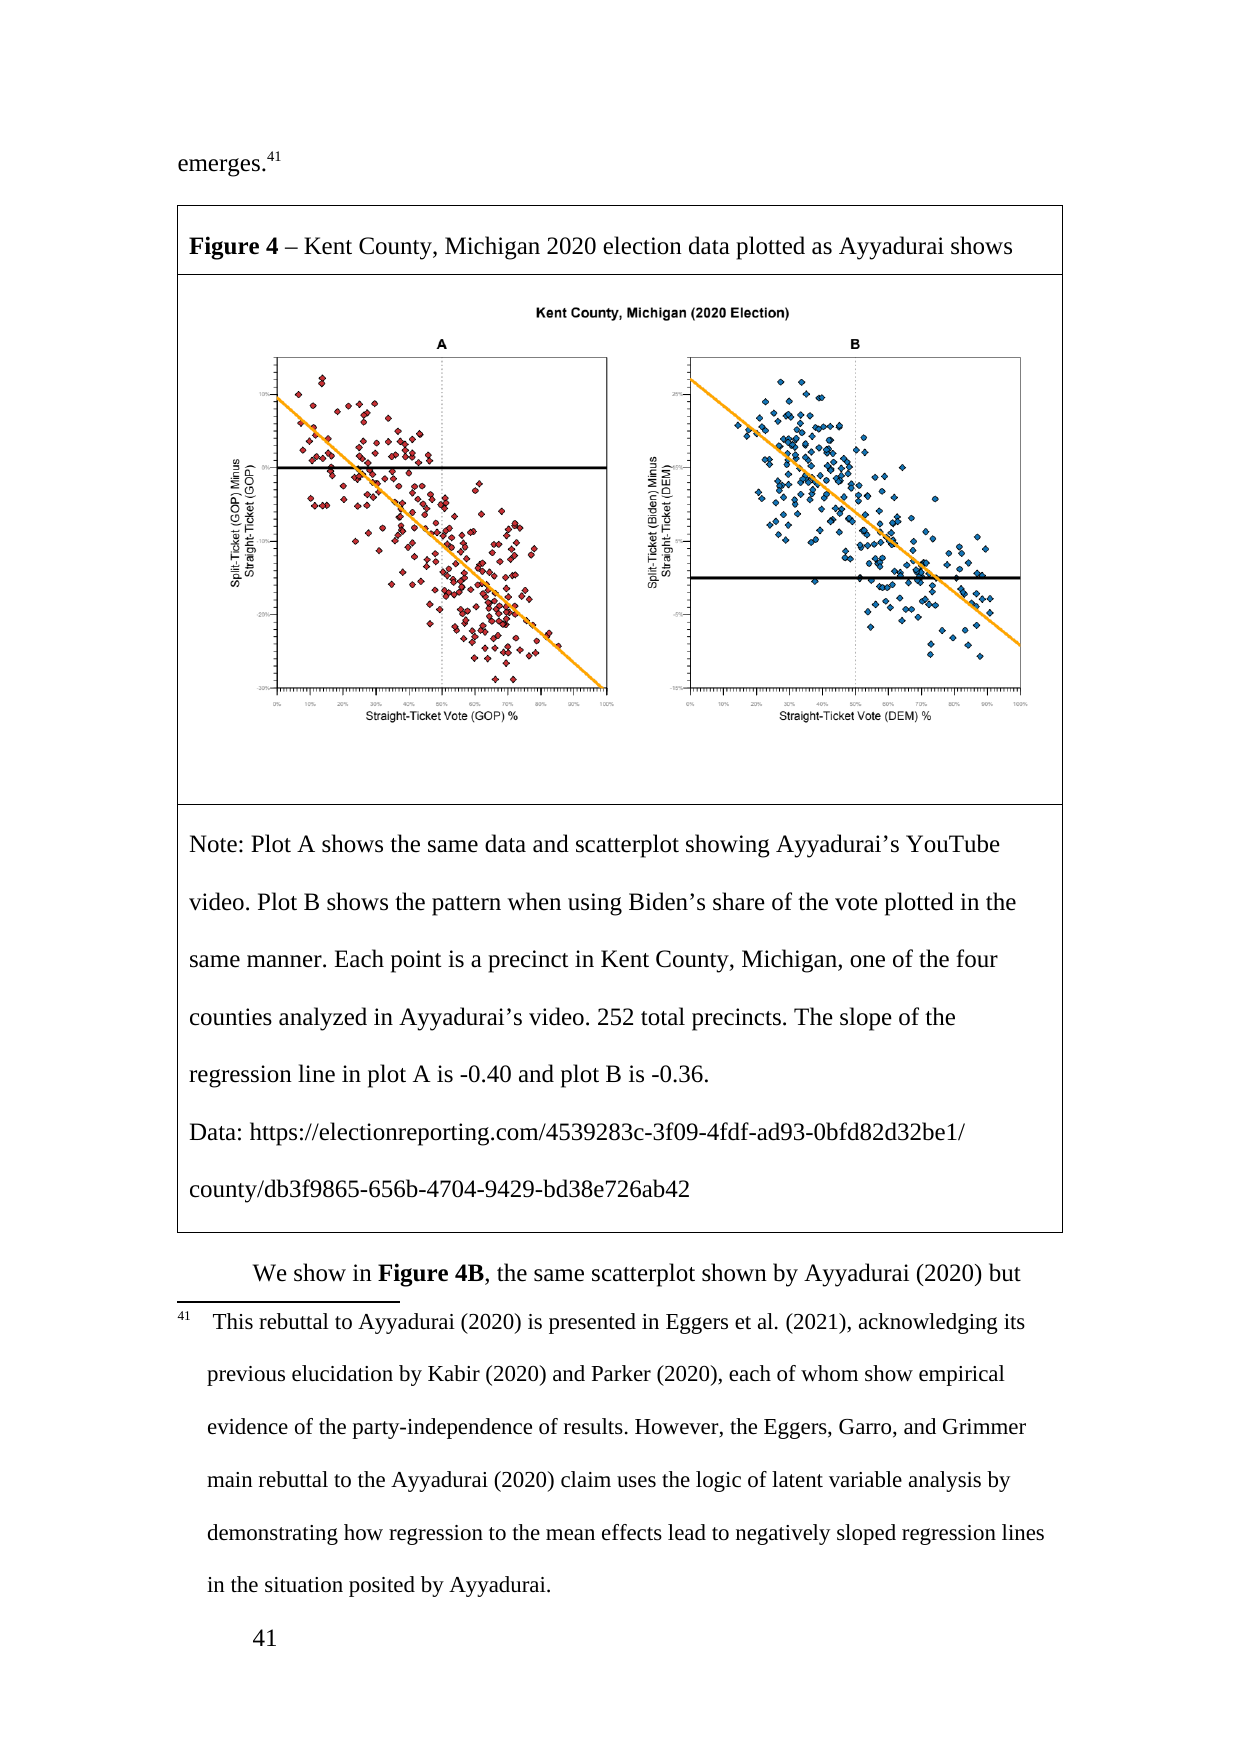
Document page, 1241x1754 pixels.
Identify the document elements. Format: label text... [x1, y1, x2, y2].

table_header Figure 4 – Kent County, Michigan 2020 election data plotted as Ayyadurai shows [178, 206, 1062, 274]
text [177, 1258, 1063, 1287]
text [177, 148, 1063, 176]
table_cell Note: Plot A shows the same data and scatterplot showing Ayyadurai’s YouTube video. Plot B shows the pattern when using Biden’s share of the vote plotted in the same manner. Each point is a precinct in Kent County, Michigan, one of the four counties analyzed in Ayyadurai’s video. 252 total precincts. The slope of the regression line in plot A is -0.40 and plot B is -0.36. Data: https://electionreporting.com/4539283c-3f09-4fdf-ad93-0bfd82d32be1/county/db3f9865-656b-4704-9429-bd38e726ab42 [178, 805, 1062, 1232]
table_cell [178, 275, 1062, 803]
